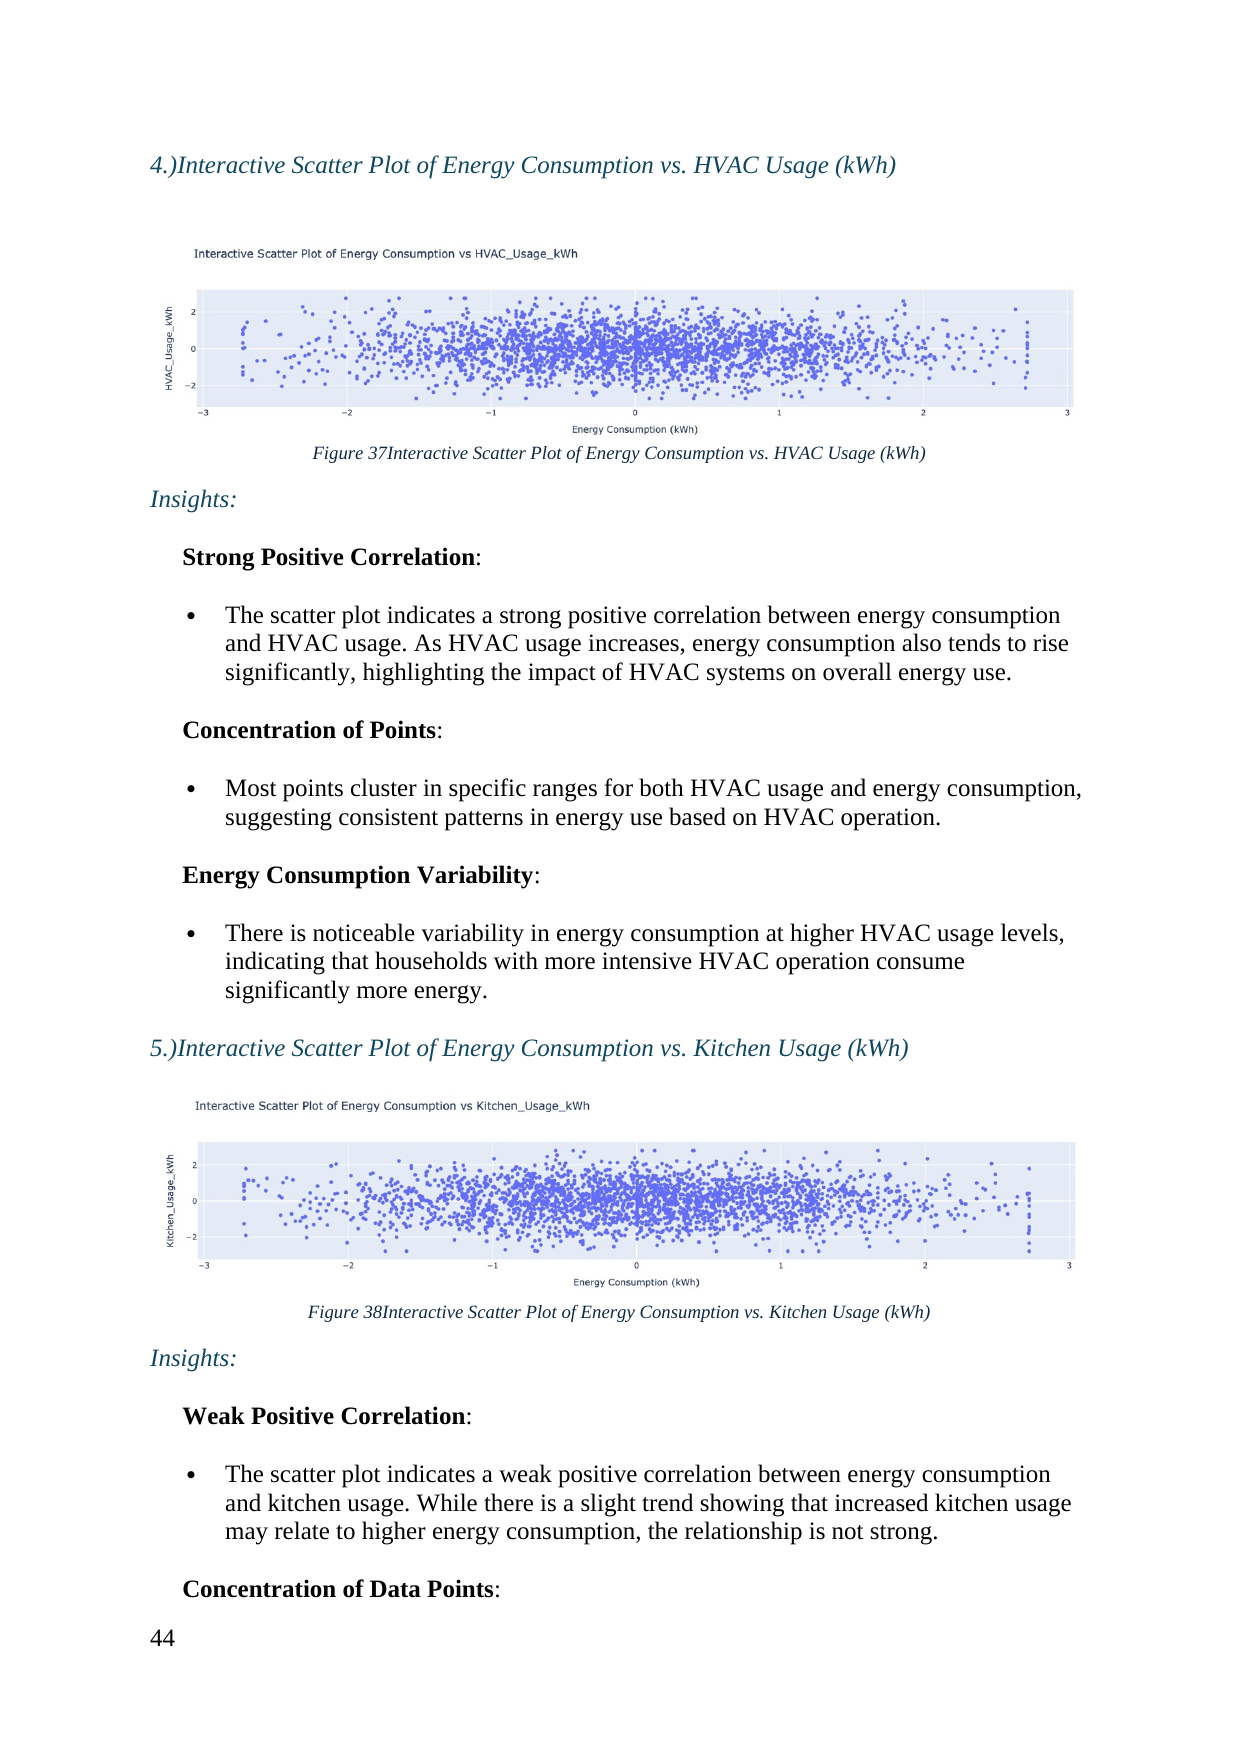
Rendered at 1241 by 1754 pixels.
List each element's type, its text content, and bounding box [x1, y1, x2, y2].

subtitle Insights: [150, 1343, 1090, 1372]
text  Concentration of Points: [150, 715, 1090, 744]
text  Weak Positive Correlation: [150, 1401, 1090, 1430]
picture [150, 1094, 1091, 1301]
list The scatter plot indicates a weak positive correlation between energy consumption and kitchen usage. While there is a slight trend showing that increased kitchen usage may relate to higher energy consumption, the relationship is not strong. [187, 1459, 1090, 1545]
list Most points cluster in specific ranges for both HVAC usage and energy consumption, suggesting consistent patterns in energy use based on HVAC operation. [187, 773, 1090, 831]
text  Concentration of Data Points: [150, 1574, 1090, 1603]
subtitle 5.)Interactive Scatter Plot of Energy Consumption vs. Kitchen Usage (kWh) [150, 1033, 1090, 1062]
list The scatter plot indicates a strong positive correlation between energy consumption and HVAC usage. As HVAC usage increases, energy consumption also tends to rise significantly, highlighting the impact of HVAC systems on overall energy use. [187, 600, 1090, 686]
subtitle Insights: [150, 484, 1090, 513]
text  Energy Consumption Variability: [150, 860, 1090, 888]
picture [150, 240, 1091, 442]
list There is noticeable variability in energy consumption at higher HVAC usage levels, indicating that households with more intensive HVAC operation consume significantly more energy. [187, 918, 1090, 1004]
subtitle 4.)Interactive Scatter Plot of Energy Consumption vs. HVAC Usage (kWh) [150, 150, 1090, 179]
text  Strong Positive Correlation: [150, 542, 1090, 571]
